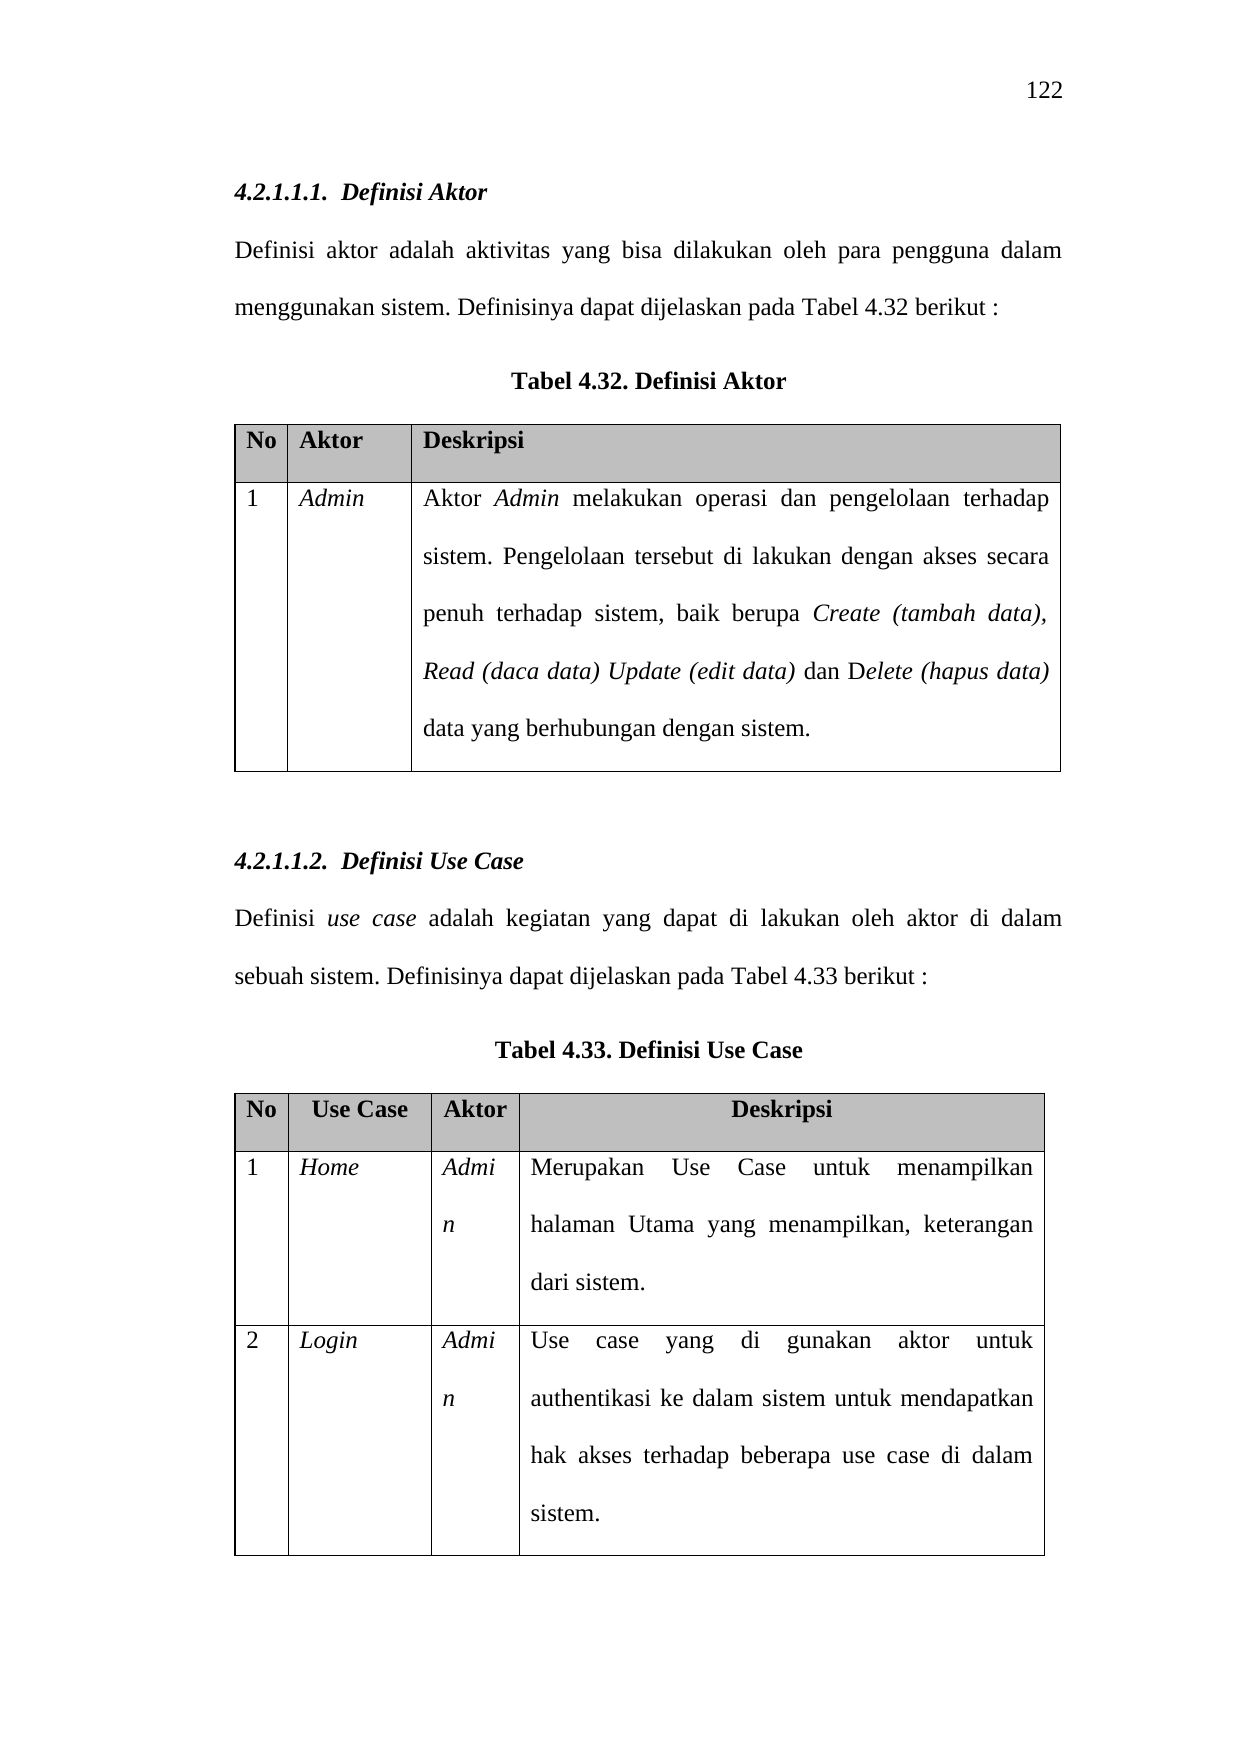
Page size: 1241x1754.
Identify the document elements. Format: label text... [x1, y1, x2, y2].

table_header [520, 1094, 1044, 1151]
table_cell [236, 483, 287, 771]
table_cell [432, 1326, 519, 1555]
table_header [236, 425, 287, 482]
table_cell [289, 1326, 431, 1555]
subtitle Definisi Use Case [234, 846, 1063, 875]
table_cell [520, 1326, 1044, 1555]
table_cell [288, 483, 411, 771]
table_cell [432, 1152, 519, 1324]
subtitle Definisi Aktor [234, 177, 1063, 206]
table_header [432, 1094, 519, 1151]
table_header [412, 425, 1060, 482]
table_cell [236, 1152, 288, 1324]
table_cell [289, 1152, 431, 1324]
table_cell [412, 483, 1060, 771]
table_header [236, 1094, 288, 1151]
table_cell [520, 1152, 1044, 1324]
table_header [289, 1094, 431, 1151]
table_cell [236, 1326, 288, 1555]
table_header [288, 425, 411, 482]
